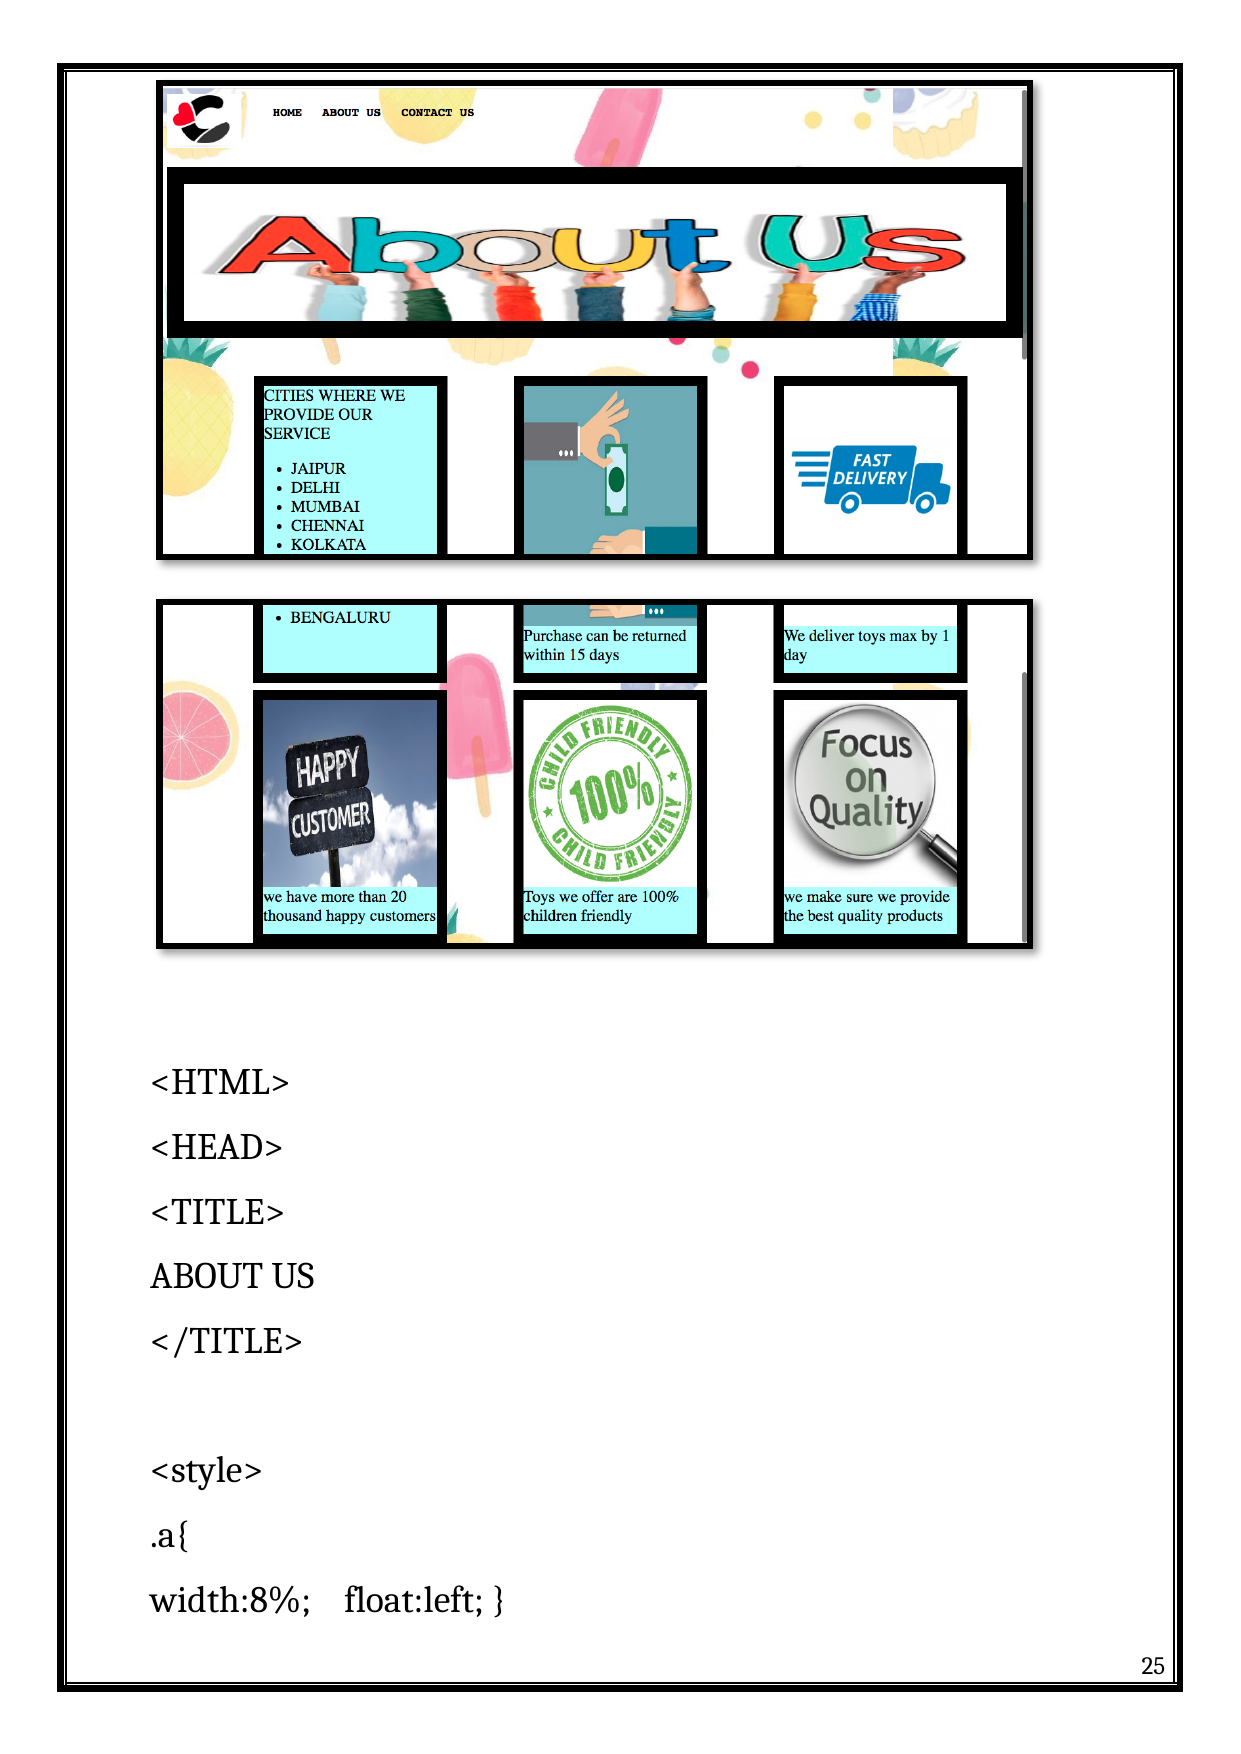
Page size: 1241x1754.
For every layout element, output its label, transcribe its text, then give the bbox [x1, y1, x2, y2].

text ABOUT US [150, 1255, 1126, 1298]
text <HTML> [150, 1061, 1126, 1104]
text .a{ [150, 1514, 1126, 1557]
text width:8%; float:left; } [150, 1578, 1126, 1622]
text <style> [150, 1449, 1126, 1492]
text </TITLE> [150, 1320, 1126, 1363]
text <TITLE> [150, 1190, 1126, 1233]
text <HEAD> [150, 1126, 1126, 1169]
picture [163, 86, 1027, 554]
picture [163, 605, 1027, 943]
